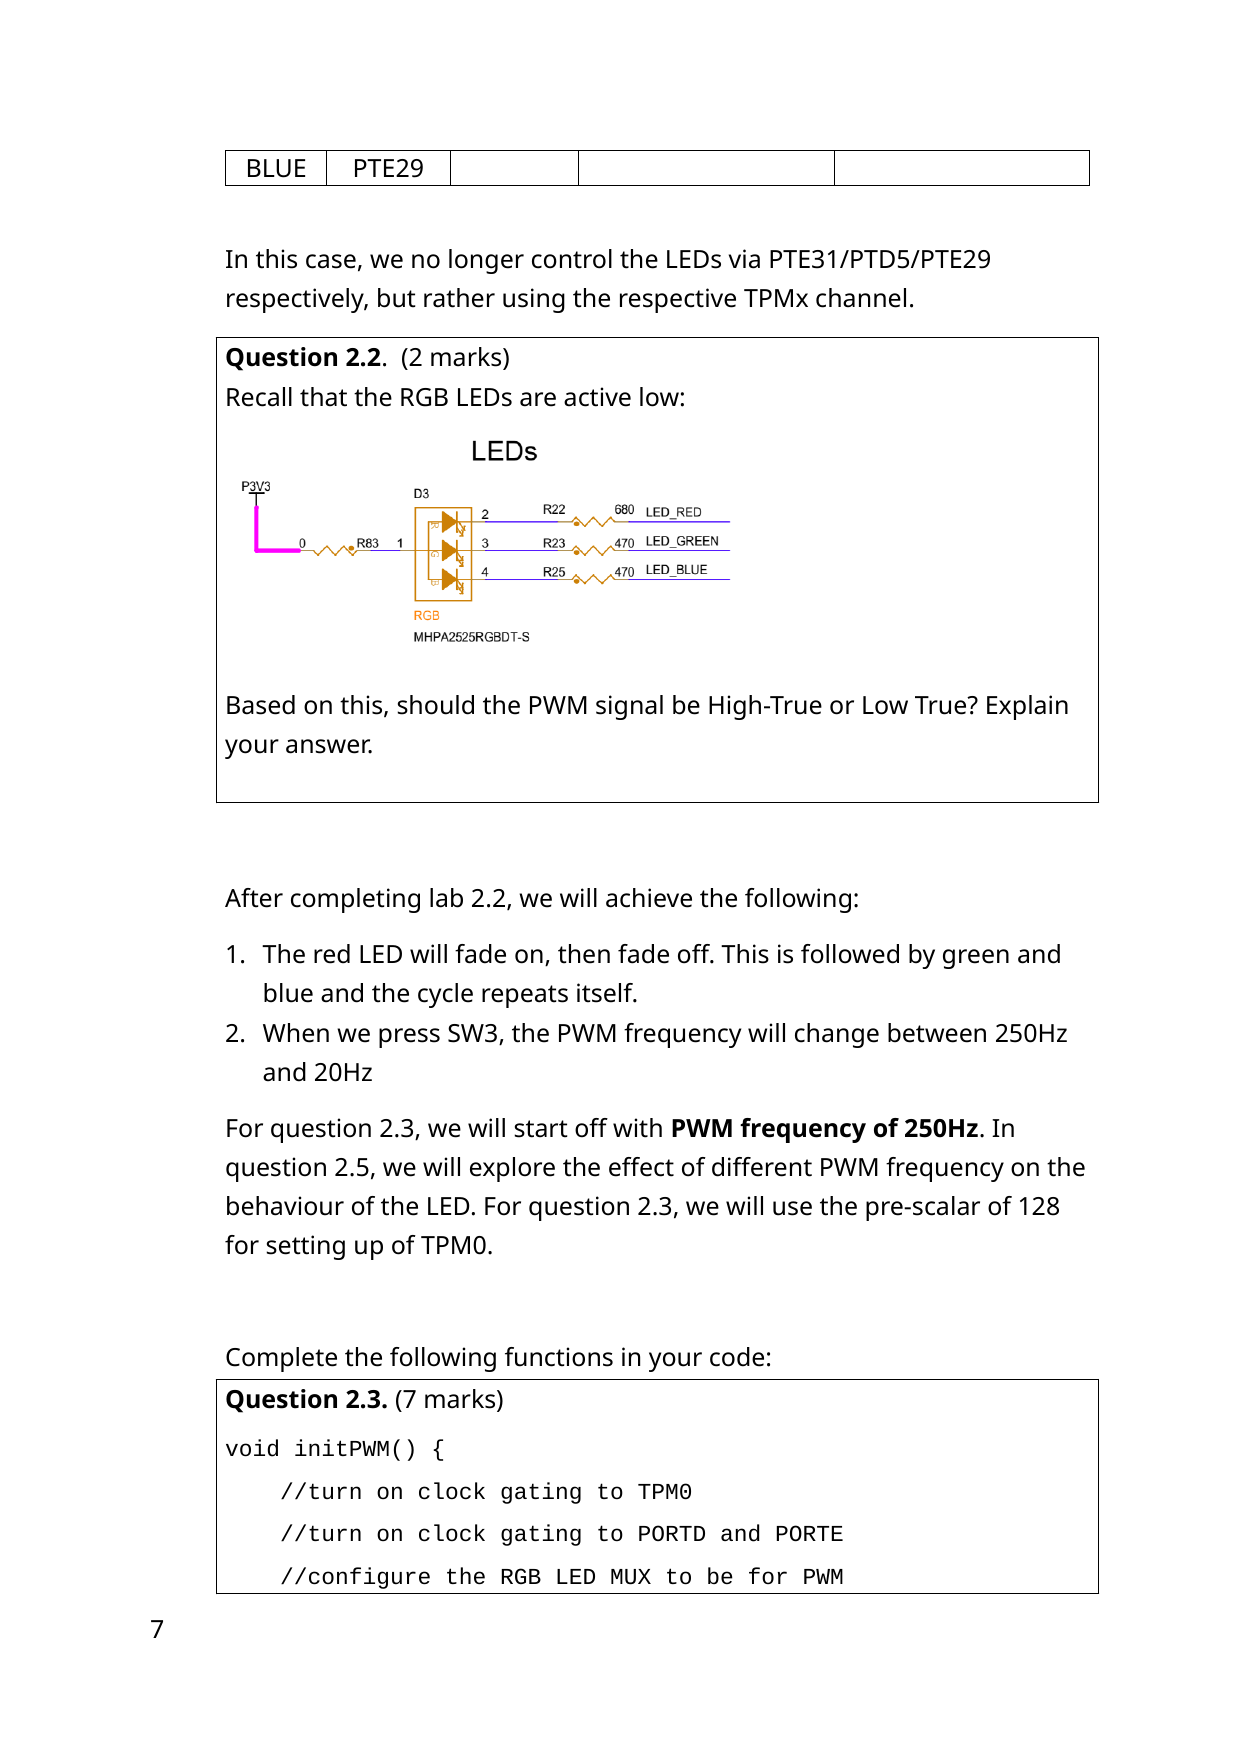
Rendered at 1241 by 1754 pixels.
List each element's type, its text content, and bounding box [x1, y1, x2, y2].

list Complete the following functions in your code: [225, 1339, 1090, 1373]
text In this case, we no longer control the LEDs via PTE31/PTD5/PTE29 respectively, but rather using the respective TPMx channel. [225, 242, 1090, 315]
list Recall that the RGB LEDs are active low: [217, 376, 1098, 413]
table_cell PTE29 [327, 151, 450, 185]
list Based on this, should the PWM signal be High-True or Low True? Explain your answer. [217, 685, 1098, 761]
text //configure the RGB LED MUX to be for PWM [217, 1562, 1098, 1593]
list Question 2.2. (2 marks) [217, 338, 1098, 374]
picture [225, 418, 775, 644]
table_cell [579, 151, 834, 185]
text //turn on clock gating to TPM0 [217, 1477, 1098, 1506]
table_cell BLUE [226, 151, 326, 185]
text //turn on clock gating to PORTD and PORTE [217, 1520, 1098, 1549]
table_cell [835, 151, 1089, 185]
text After completing lab 2.2, we will achieve the following: [150, 881, 1090, 915]
list The red LED will fade on, then fade off. This is followed by green and blue and the cycle repeats itself. [225, 937, 1090, 1010]
table_cell [451, 151, 578, 185]
text void initPWM() { [217, 1434, 1098, 1463]
list When we press SW3, the PWM frequency will change between 250Hz and 20Hz [225, 1015, 1090, 1088]
list Question 2.3. (7 marks) [217, 1380, 1098, 1416]
text For question 2.3, we will start off with PWM frequency of 250Hz. In question 2.5, we will explore the effect of different PWM frequency on the behaviour of the LED. For question 2.3, we will use the pre-scalar of 128 for setting up of TPM0. [225, 1110, 1090, 1262]
